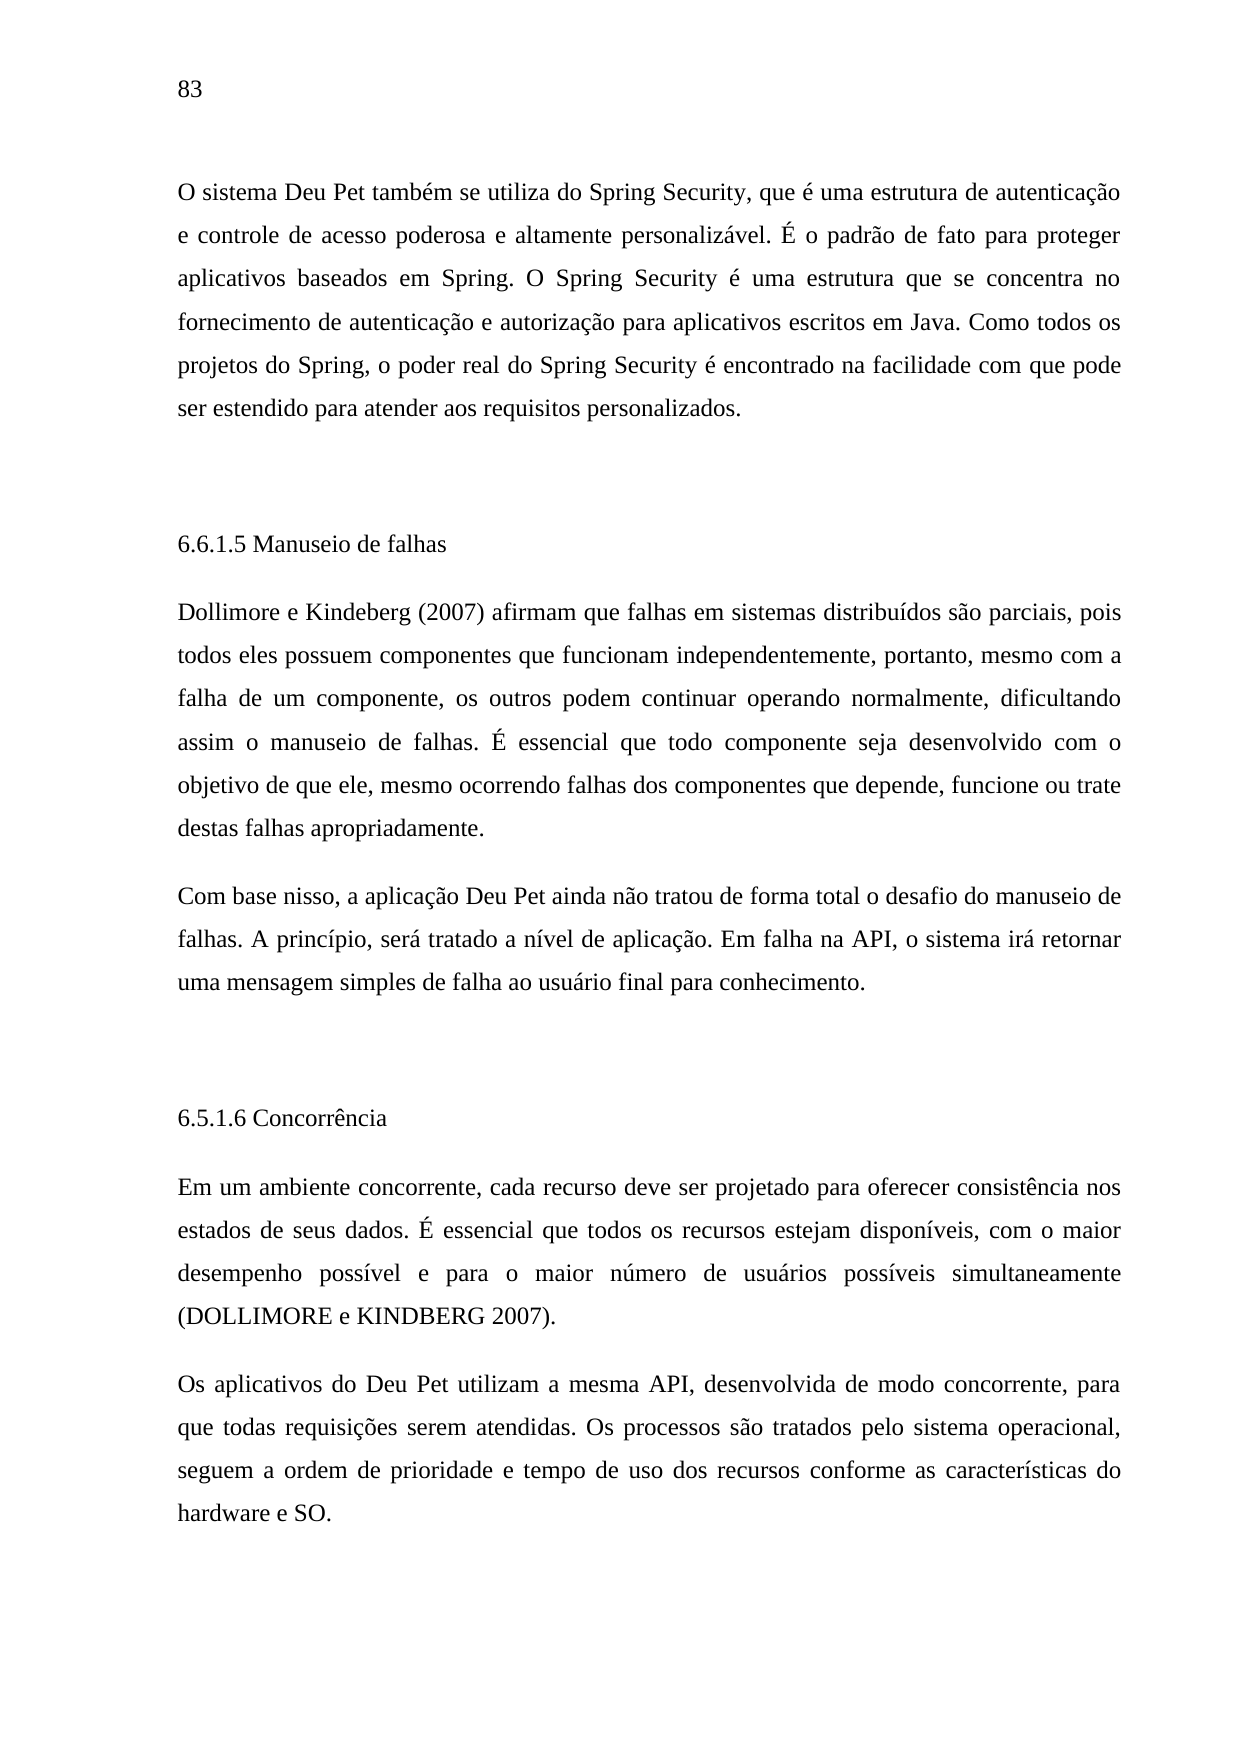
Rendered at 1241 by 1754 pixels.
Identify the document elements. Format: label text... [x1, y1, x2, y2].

text 6.6.1.5 Manuseio de falhas [177, 529, 1122, 558]
text Com base nisso, a aplicação Deu Pet ainda não tratou de forma total o desafio do manuseio de falhas. A princípio, será tratado a nível de aplicação. Em falha na API, o sistema irá retornar uma mensagem simples de falha ao usuário final para conhecimento. [177, 881, 1122, 996]
text Os aplicativos do Deu Pet utilizam a mesma API, desenvolvida de modo concorrente, para que todas requisições serem atendidas. Os processos são tratados pelo sistema operacional, seguem a ordem de prioridade e tempo de uso dos recursos conforme as características do hardware e SO. [177, 1369, 1122, 1527]
text O sistema Deu Pet também se utiliza do Spring Security, que é uma estrutura de autenticação e controle de acesso poderosa e altamente personalizável. É o padrão de fato para proteger aplicativos baseados em Spring. O Spring Security é uma estrutura que se concentra no fornecimento de autenticação e autorização para aplicativos escritos em Java. Como todos os projetos do Spring, o poder real do Spring Security é encontrado na facilidade com que pode ser estendido para atender aos requisitos personalizados. [177, 177, 1122, 422]
text Em um ambiente concorrente, cada recurso deve ser projetado para oferecer consistência nos estados de seus dados. É essencial que todos os recursos estejam disponíveis, com o maior desempenho possível e para o maior número de usuários possíveis simultaneamente (DOLLIMORE e KINDBERG 2007). [177, 1172, 1122, 1330]
text 6.5.1.6 Concorrência [177, 1103, 1122, 1132]
text Dollimore e Kindeberg (2007) afirmam que falhas em sistemas distribuídos são parciais, pois todos eles possuem componentes que funcionam independentemente, portanto, mesmo com a falha de um componente, os outros podem continuar operando normalmente, dificultando assim o manuseio de falhas. É essencial que todo componente seja desenvolvido com o objetivo de que ele, mesmo ocorrendo falhas dos componentes que depende, funcione ou trate destas falhas apropriadamente. [177, 597, 1122, 842]
